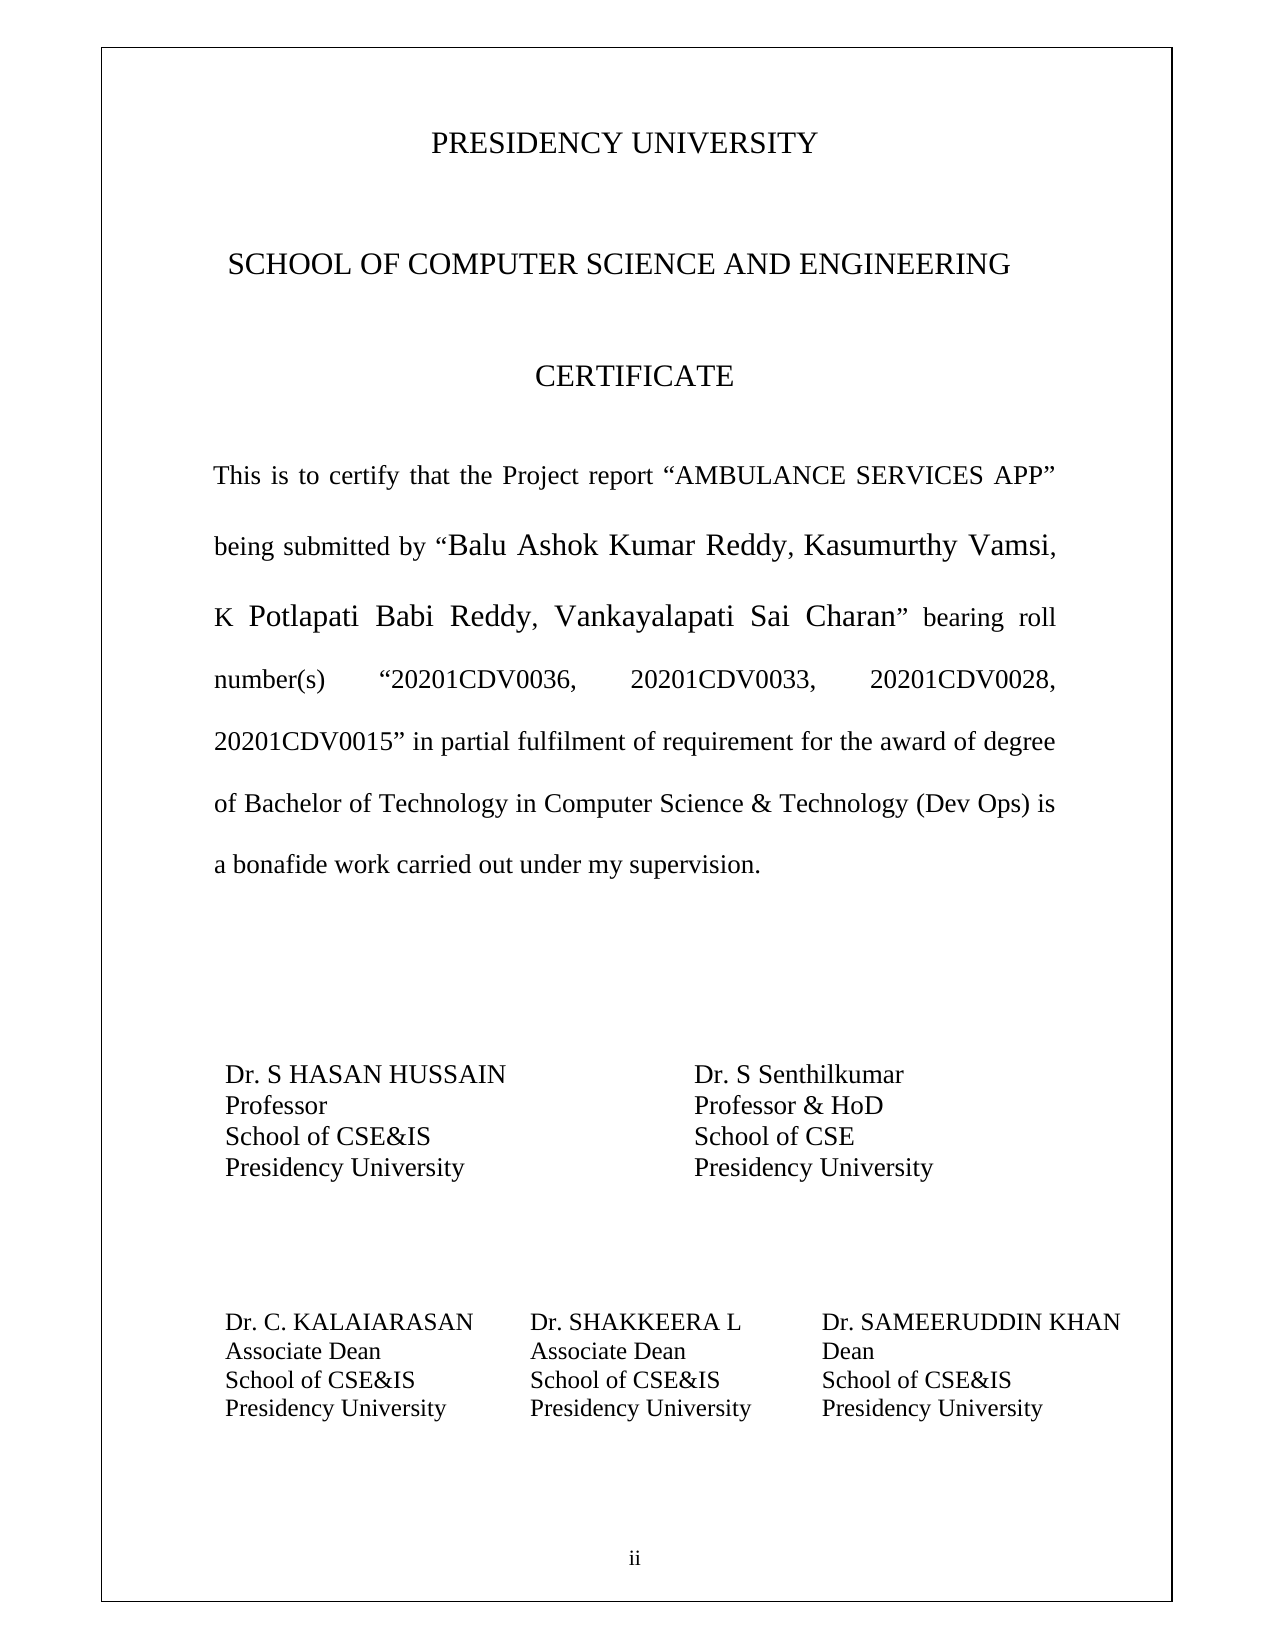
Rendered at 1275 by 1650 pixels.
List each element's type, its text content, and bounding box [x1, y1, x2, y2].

text CERTIFICATE [211, 357, 1058, 393]
text SCHOOL OF COMPUTER SCIENCE AND ENGINEERING [227, 245, 1064, 281]
table_header Dr. SAMEERUDDIN KHAN Dean School of CSE&IS Presidency University [822, 1307, 1145, 1422]
text PRESIDENCY UNIVERSITY [431, 124, 1064, 160]
text This is to certify that the Project report “AMBULANCE SERVICES APP” being submitted by “Balu Ashok Kumar Reddy, Kasumurthy Vamsi, K Potlapati Babi Reddy, Vankayalapati Sai Charan” bearing roll number(s) “20201CDV0036, 20201CDV0033, 20201CDV0028, 20201CDV0015” in partial fulfilment of requirement for the award of degree of Bachelor of Technology in Computer Science & Technology (Dev Ops) is a bonafide work carried out under my supervision. [213, 459, 1056, 879]
table_header Dr. SHAKKEERA L Associate Dean School of CSE&IS Presidency University [530, 1307, 822, 1422]
table_header Dr. S HASAN HUSSAIN Professor School of CSE&IS Presidency University [225, 1058, 694, 1273]
table_header Dr. C. KALAIARASAN Associate Dean School of CSE&IS Presidency University [225, 1307, 530, 1422]
table_header Dr. S Senthilkumar Professor & HoD School of CSE Presidency University [694, 1058, 1052, 1273]
